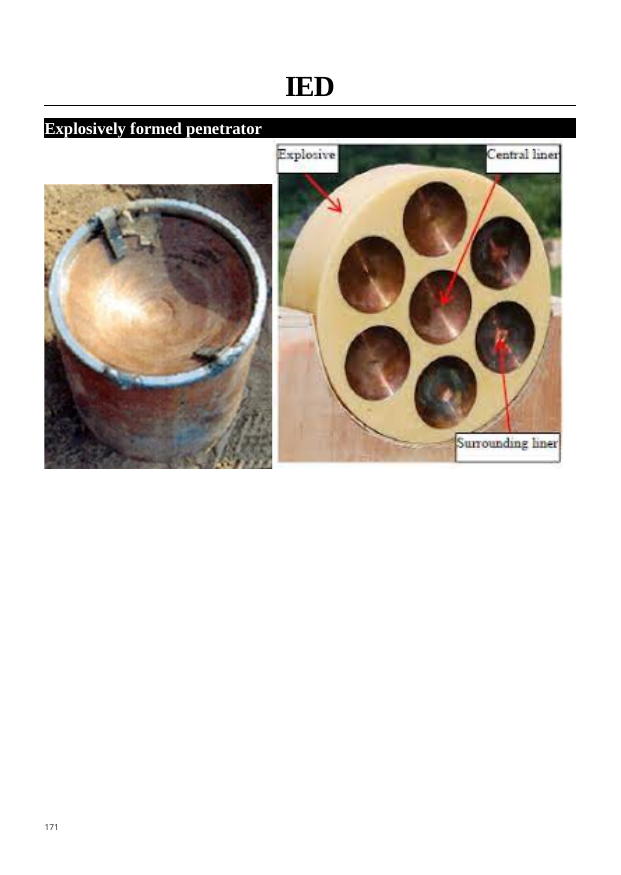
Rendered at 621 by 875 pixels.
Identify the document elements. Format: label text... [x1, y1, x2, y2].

picture [44, 139, 568, 469]
subtitle Explosively formed penetrator [44, 118, 576, 138]
subtitle IED [44, 69, 576, 105]
